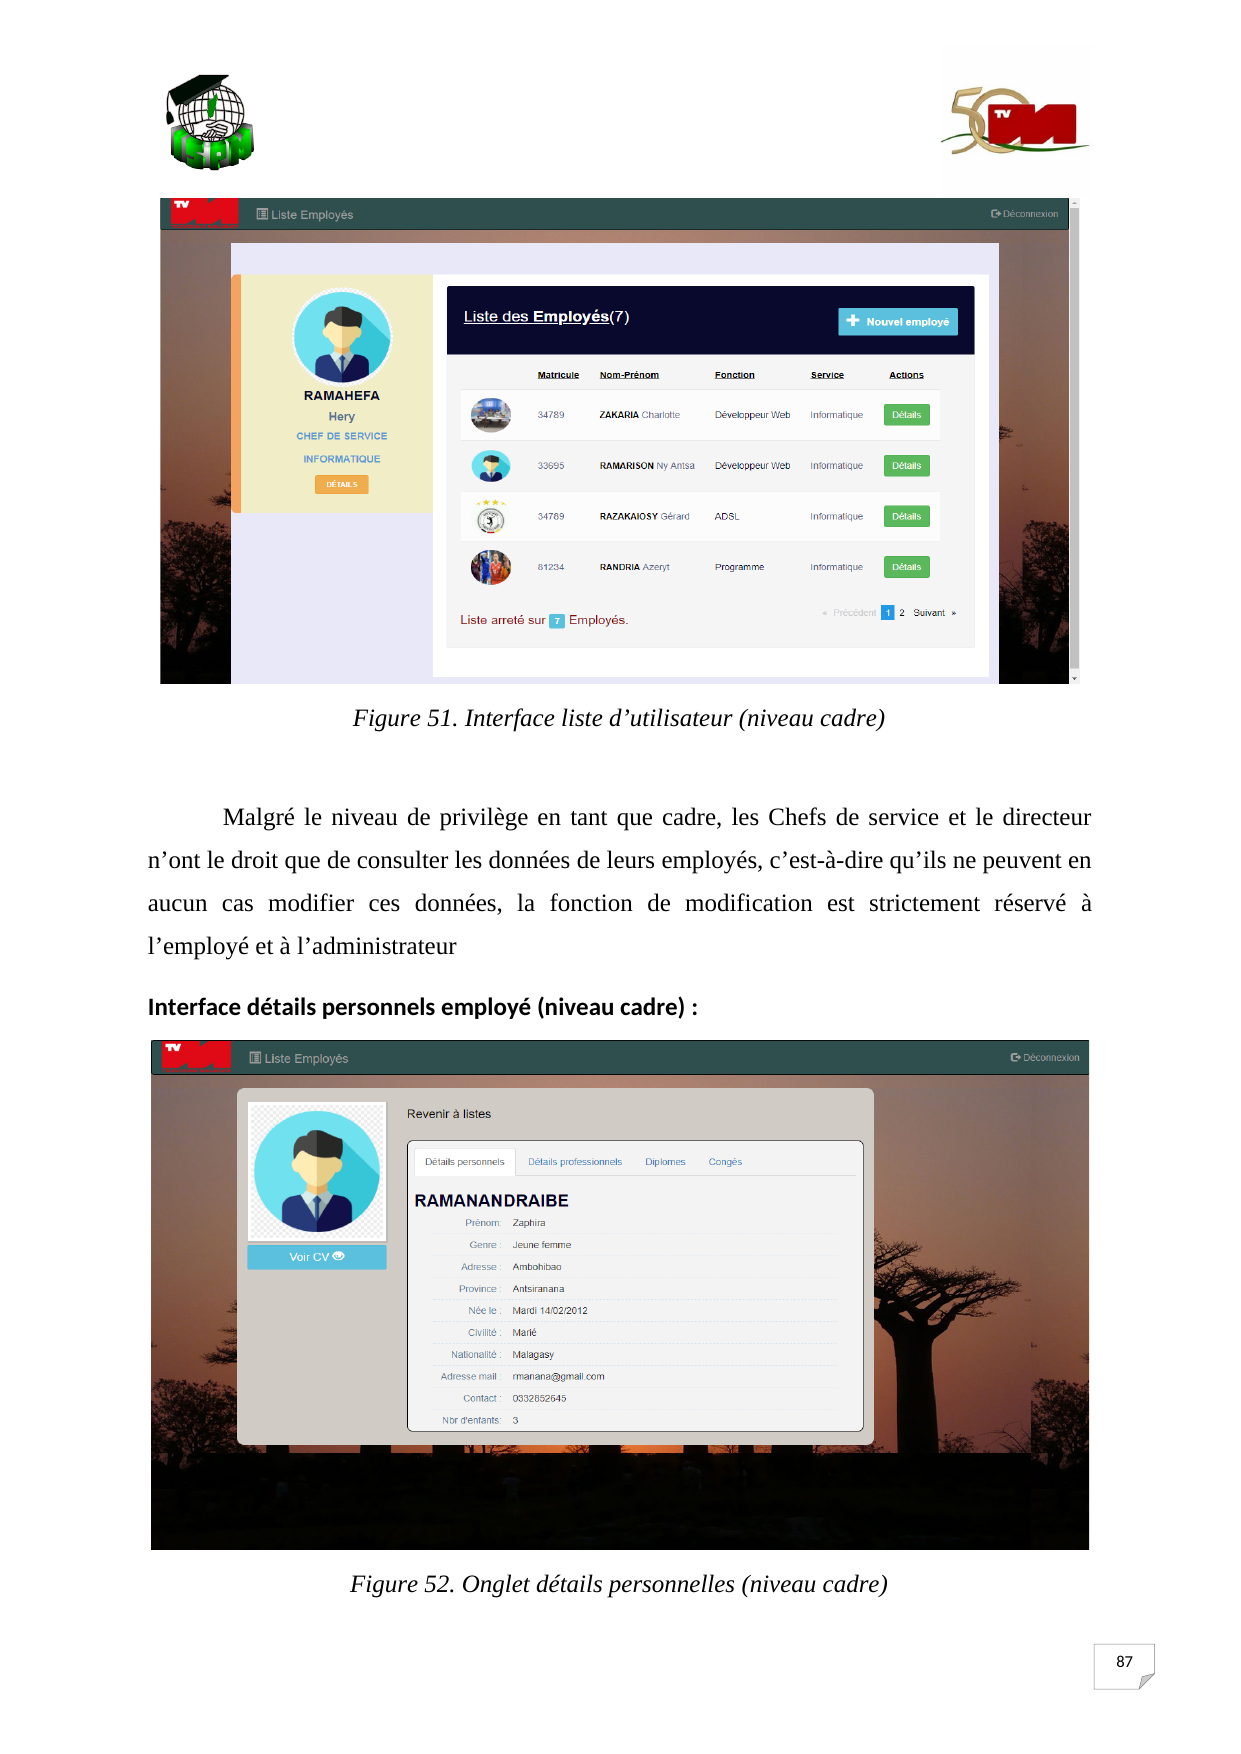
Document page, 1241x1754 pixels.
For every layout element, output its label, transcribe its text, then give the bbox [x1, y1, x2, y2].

text Figure 52. Onglet détails personnelles (niveau cadre) [148, 1569, 1093, 1598]
picture [151, 1040, 1090, 1550]
text Figure 51. Interface liste d’utilisateur (niveau cadre) [148, 703, 1093, 731]
text Interface détails personnels employé (niveau cadre) : [148, 991, 1093, 1022]
text Malgré le niveau de privilège en tant que cadre, les Chefs de service et le directeur n’ont le droit que de consulter les données de leurs employés, c’est-à-dire qu’ils ne peuvent en aucun cas modifier ces données, la fonction de modification est strictement réservé à l’employé et à l’administrateur [148, 802, 1093, 960]
picture [147, 45, 1093, 684]
